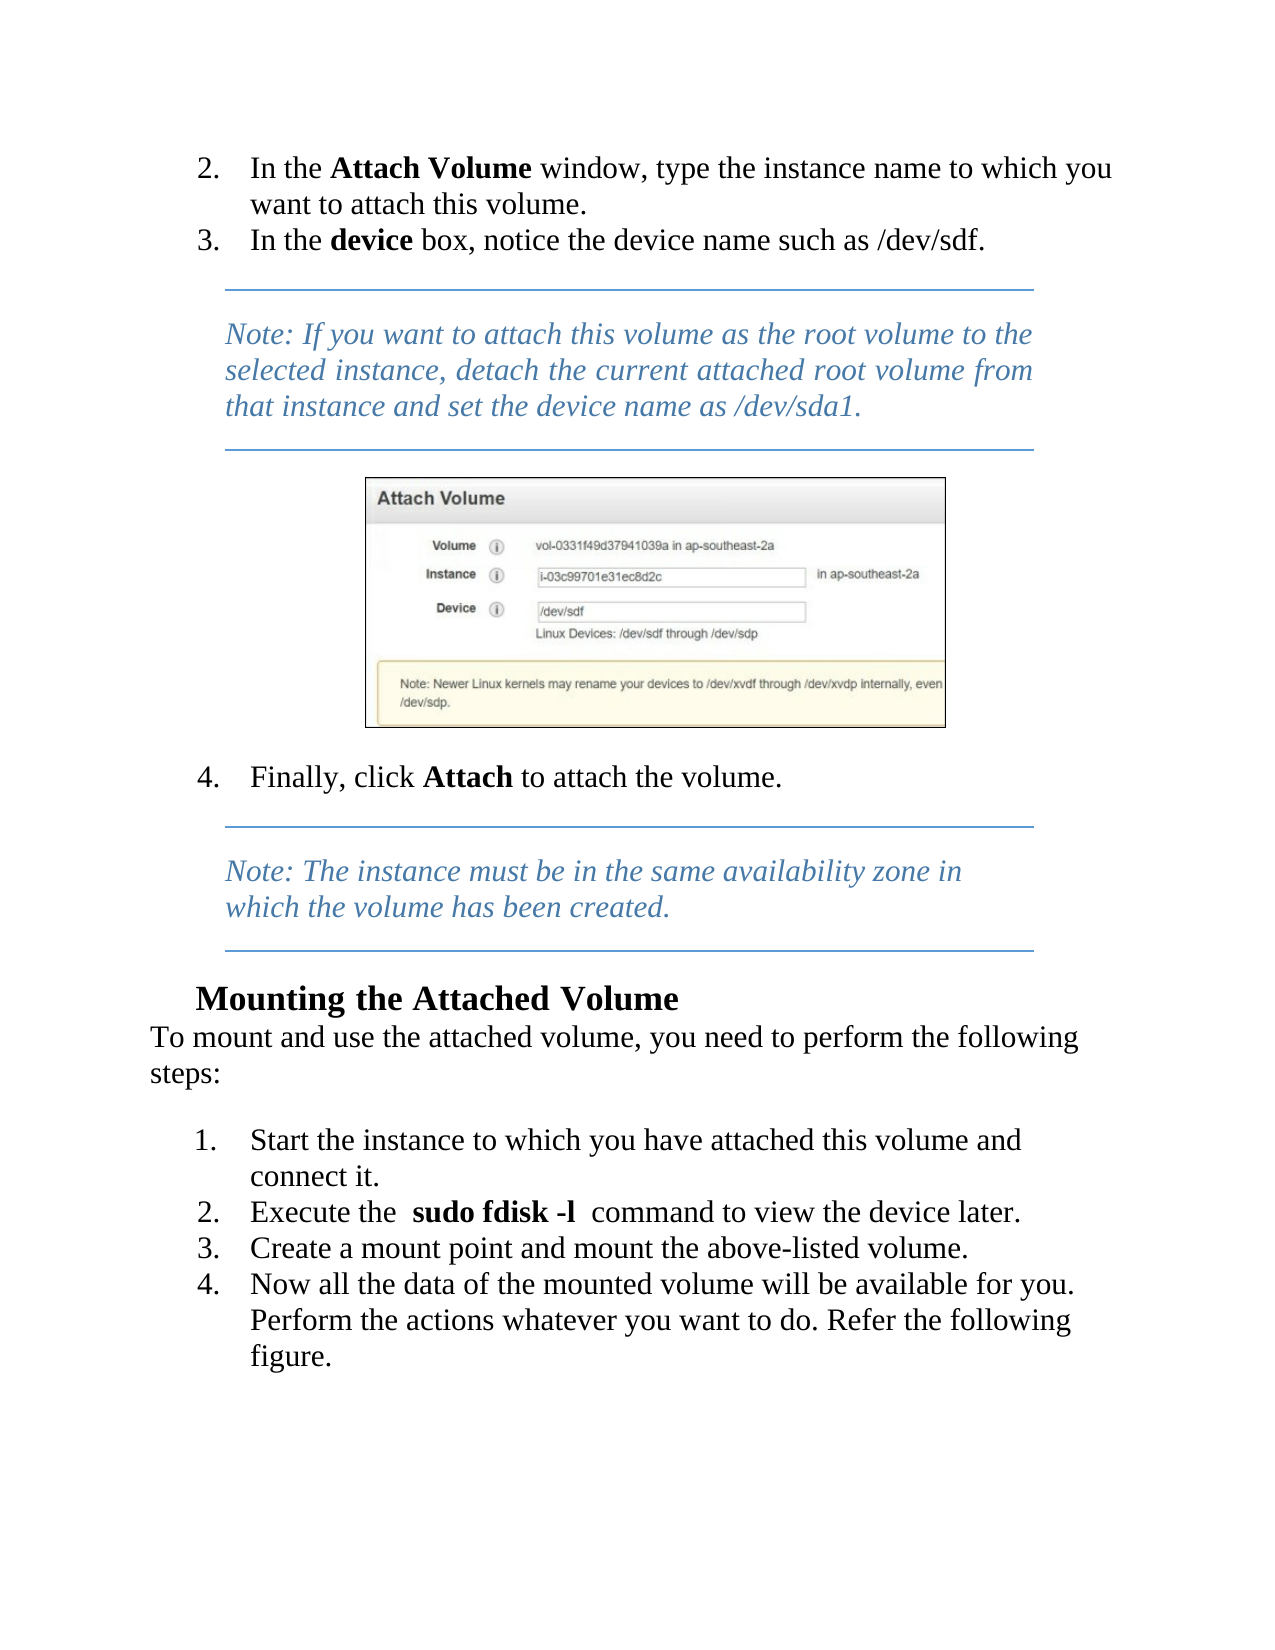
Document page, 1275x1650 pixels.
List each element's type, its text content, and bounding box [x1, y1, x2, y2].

text 3. Create a mount point and mount the above-listed volume. [197, 1229, 1123, 1265]
text To mount and use the attached volume, you need to perform the following steps: [150, 1018, 1084, 1090]
text 1. Start the instance to which you have attached this volume and connect it. [194, 1122, 1027, 1193]
text 2. In the Attach Volume window, type the instance name to which you want to attach this volume. [197, 149, 1118, 221]
text Note: If you want to attach this volume as the root volume to the selected instance, detach the current attached root volume from that instance and set the device name as /dev/sda1. [225, 315, 1035, 423]
picture [366, 478, 945, 727]
text 4. Finally, click Attach to attach the volume. [197, 758, 1123, 794]
text 3. In the device box, notice the device name such as /dev/sdf. [197, 221, 1123, 257]
text Mounting the Attached Volume [195, 977, 1123, 1018]
text Perform the actions whatever you want to do. Refer the following figure. [250, 1301, 1077, 1373]
text Note: The instance must be in the same availability zone in which the volume has been created. [225, 852, 968, 924]
text 2. Execute the sudo fdisk -l command to view the device later. [197, 1193, 1123, 1229]
text 4. Now all the data of the mounted volume will be available for you. [197, 1265, 1123, 1301]
